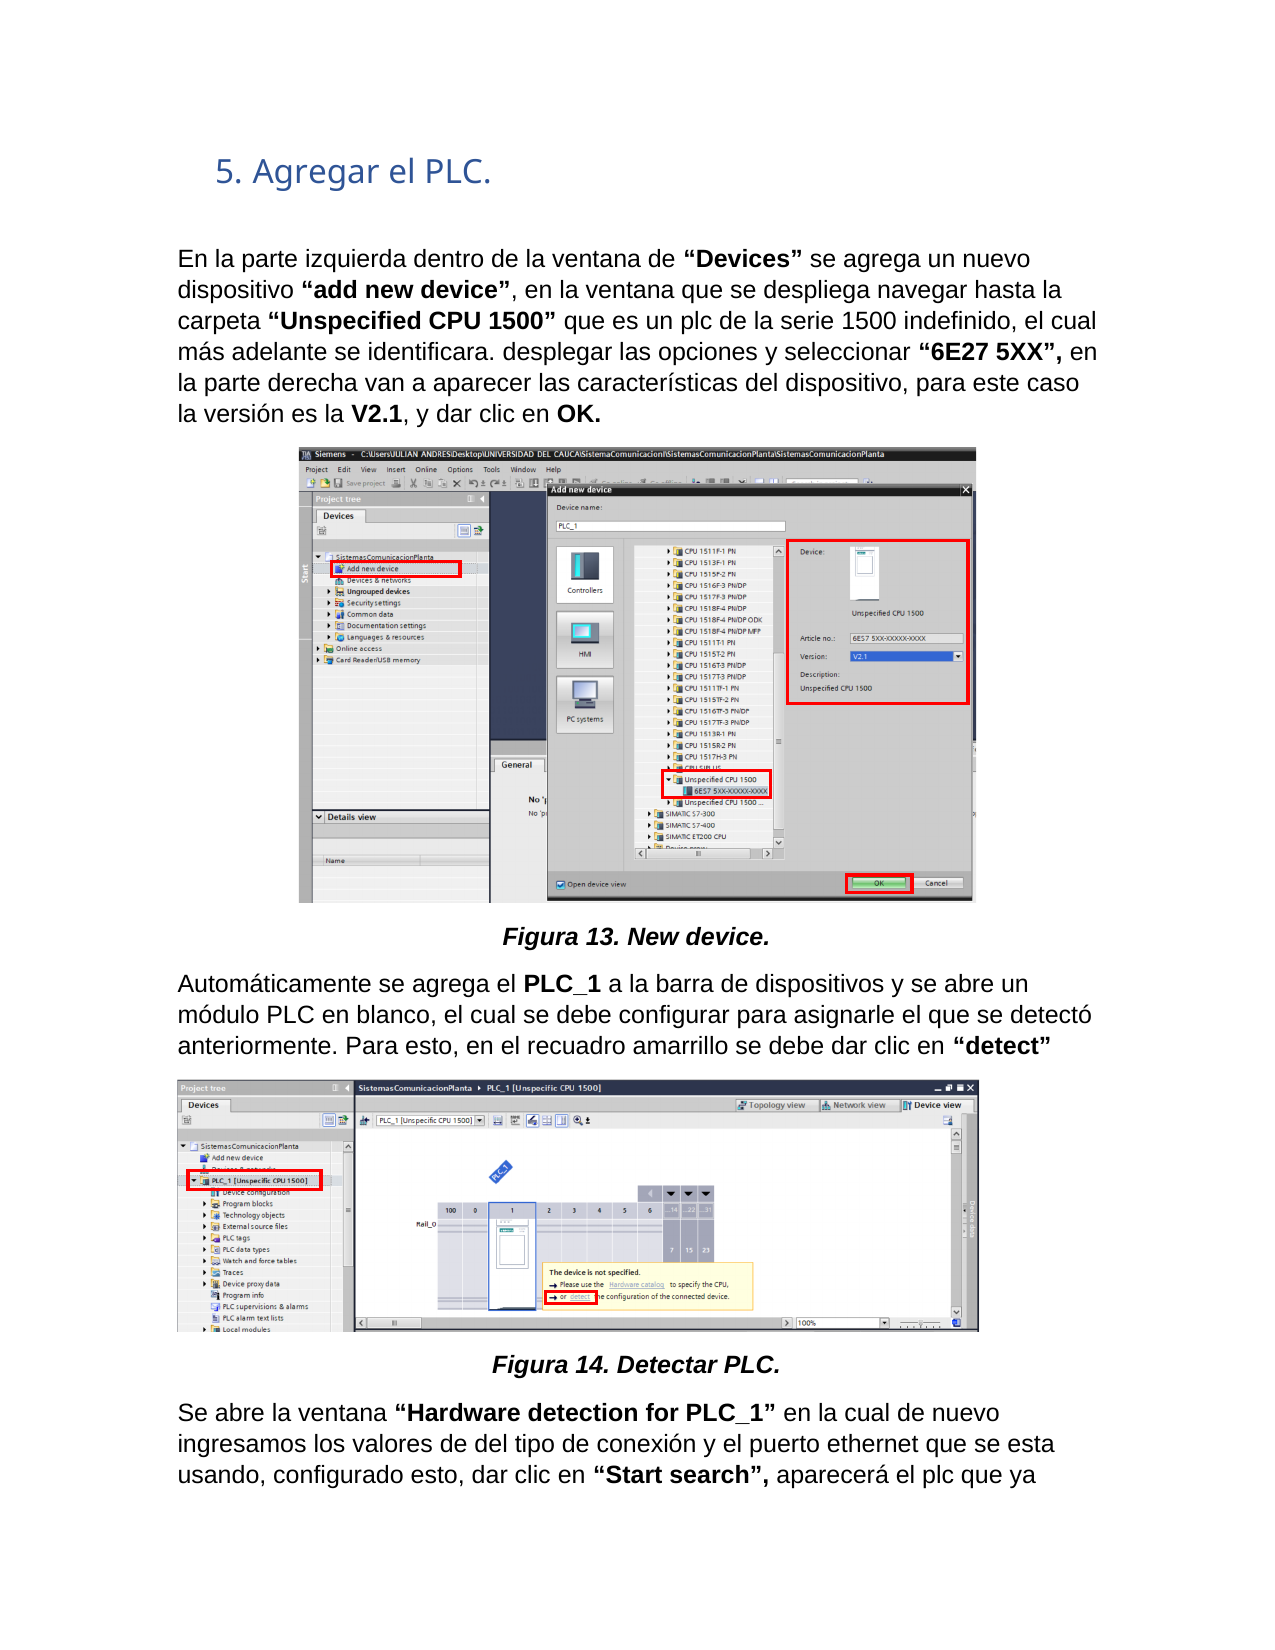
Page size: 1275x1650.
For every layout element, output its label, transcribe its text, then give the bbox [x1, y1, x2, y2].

text En la parte izquierda dentro de la ventana de “Devices” se agrega un nuevo dispositivo “add new device”, en la ventana que se despliega navegar hasta la carpeta “Unspecified CPU 1500” que es un plc de la serie 1500 indefinido, el cual más adelante se identificara. desplegar las opciones y seleccionar “6E27 5XX”, en la parte derecha van a aparecer las características del dispositivo, para este caso la versión es la V2.1, y dar clic en OK. [177, 244, 1098, 428]
text Automáticamente se agrega el PLC_1 a la barra de dispositivos y se abre un módulo PLC en blanco, el cual se debe configurar para asignarle el que se detectó anteriormente. Para esto, en el recuadro amarrillo se debe dar clic en “detect” [177, 969, 1098, 1060]
picture [298, 447, 977, 903]
picture [177, 1079, 980, 1332]
text Figura 13. New device. [177, 922, 1098, 950]
subtitle Agregar el PLC. [215, 148, 1098, 193]
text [177, 1398, 1098, 1489]
text Figura 14. Detectar PLC. [177, 1350, 1098, 1379]
